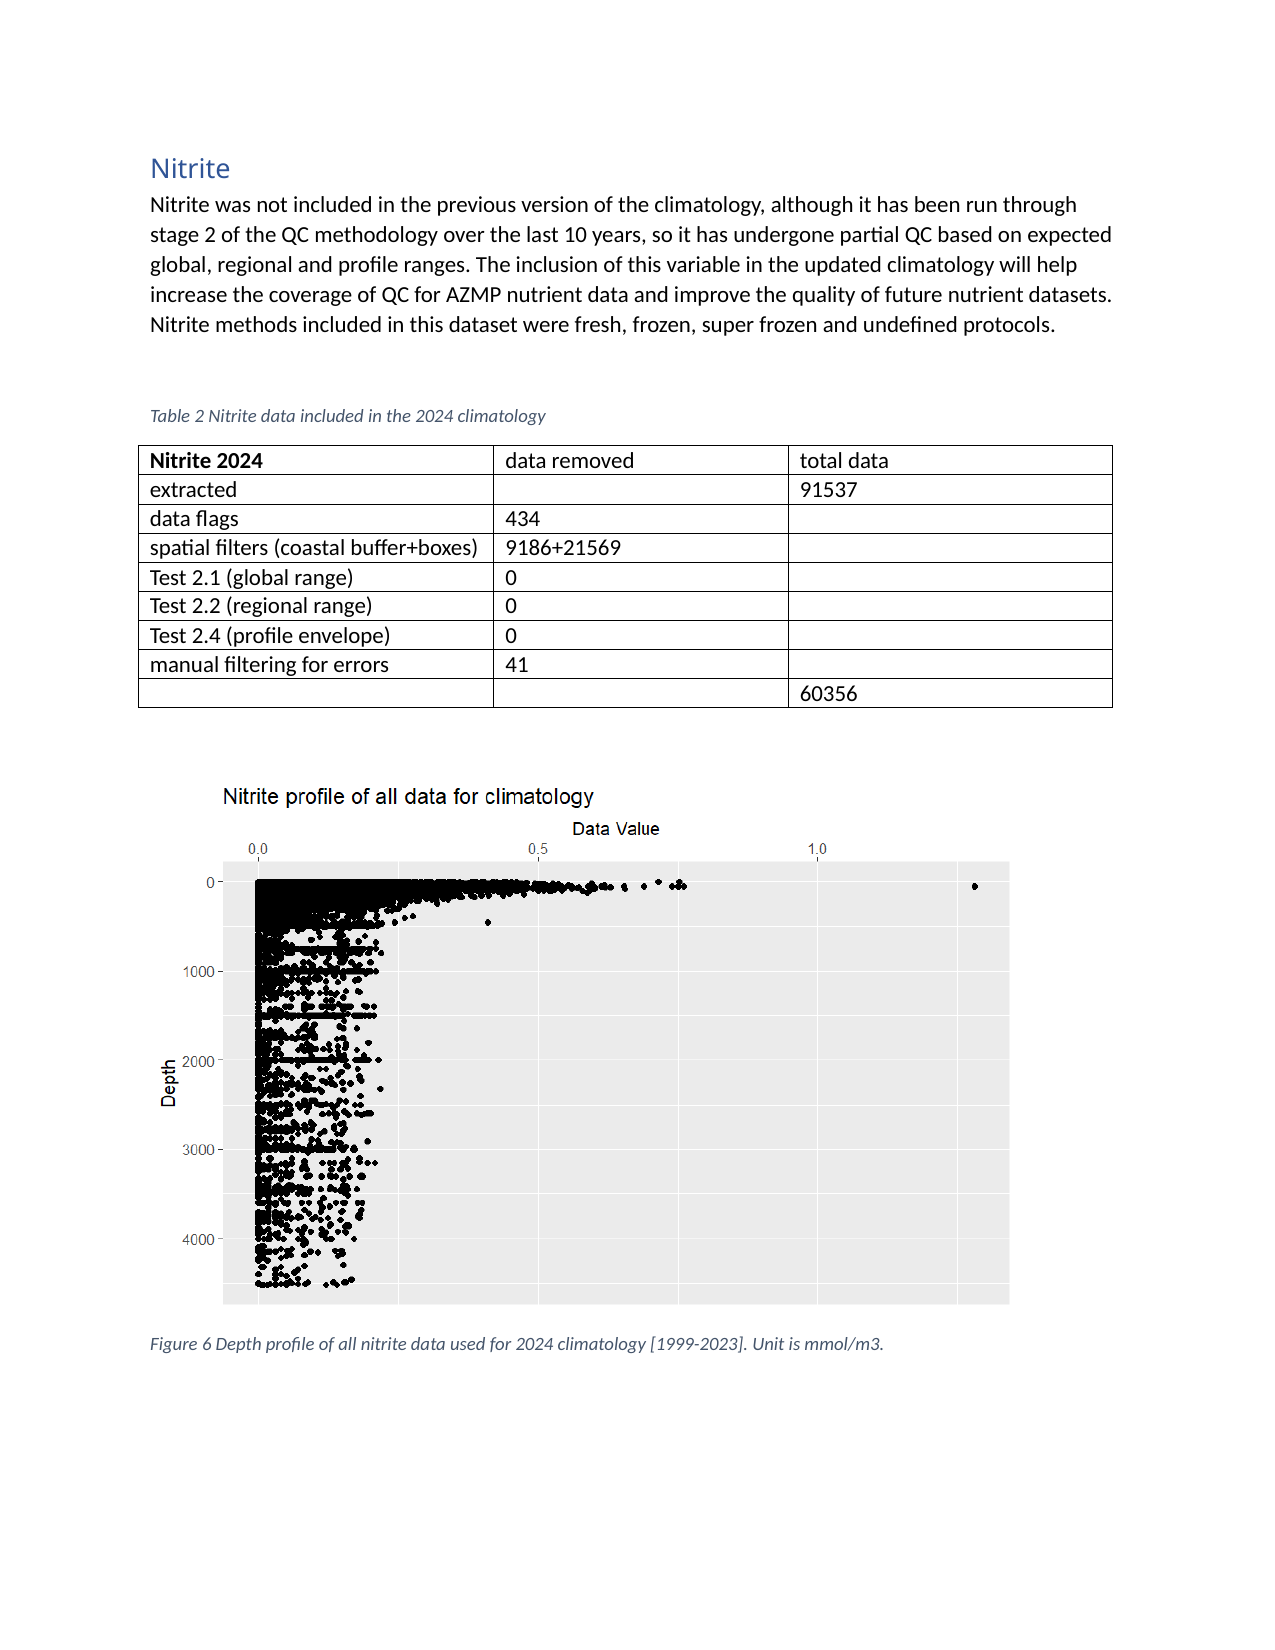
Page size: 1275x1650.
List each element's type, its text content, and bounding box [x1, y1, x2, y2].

table_cell 434 [494, 505, 788, 532]
table_cell [789, 563, 1112, 591]
table_cell [789, 534, 1112, 562]
table_cell data flags [139, 505, 493, 532]
table_header Nitrite 2024 [139, 446, 493, 474]
table_cell [789, 592, 1112, 620]
subtitle Nitrite [150, 150, 1125, 187]
table_header total data [789, 446, 1112, 474]
table_cell [494, 679, 788, 707]
table_cell extracted [139, 475, 493, 503]
table_cell [494, 475, 788, 503]
picture [150, 777, 1018, 1314]
table_cell [789, 621, 1112, 649]
table_cell 60356 [789, 679, 1112, 707]
table_cell Test 2.1 (global range) [139, 563, 493, 591]
table_cell 9186+21569 [494, 534, 788, 562]
text Figure 6 Depth profile of all nitrite data used for 2024 climatology [1999-2023]. Unit is mmol/m3. [150, 1333, 1125, 1356]
table_cell manual filtering for errors [139, 650, 493, 678]
table_cell Test 2.2 (regional range) [139, 592, 493, 620]
table_cell 0 [494, 621, 788, 649]
table_cell spatial filters (coastal buffer+boxes) [139, 534, 493, 562]
text Table 2 Nitrite data included in the 2024 climatology [150, 404, 1125, 427]
text Nitrite was not included in the previous version of the climatology, although it has been run through stage 2 of the QC methodology over the last 10 years, so it has undergone partial QC based on expected global, regional and profile ranges. The inclusion of this variable in the updated climatology will help increase the coverage of QC for AZMP nutrient data and improve the quality of future nutrient datasets. Nitrite methods included in this dataset were fresh, frozen, super frozen and undefined protocols. [150, 190, 1125, 339]
table_header data removed [494, 446, 788, 474]
table_cell [789, 650, 1112, 678]
table_cell 91537 [789, 475, 1112, 503]
table_cell 0 [494, 592, 788, 620]
table_cell 41 [494, 650, 788, 678]
table_cell 0 [494, 563, 788, 591]
table_cell [139, 679, 493, 707]
table_cell Test 2.4 (profile envelope) [139, 621, 493, 649]
table_cell [789, 505, 1112, 532]
